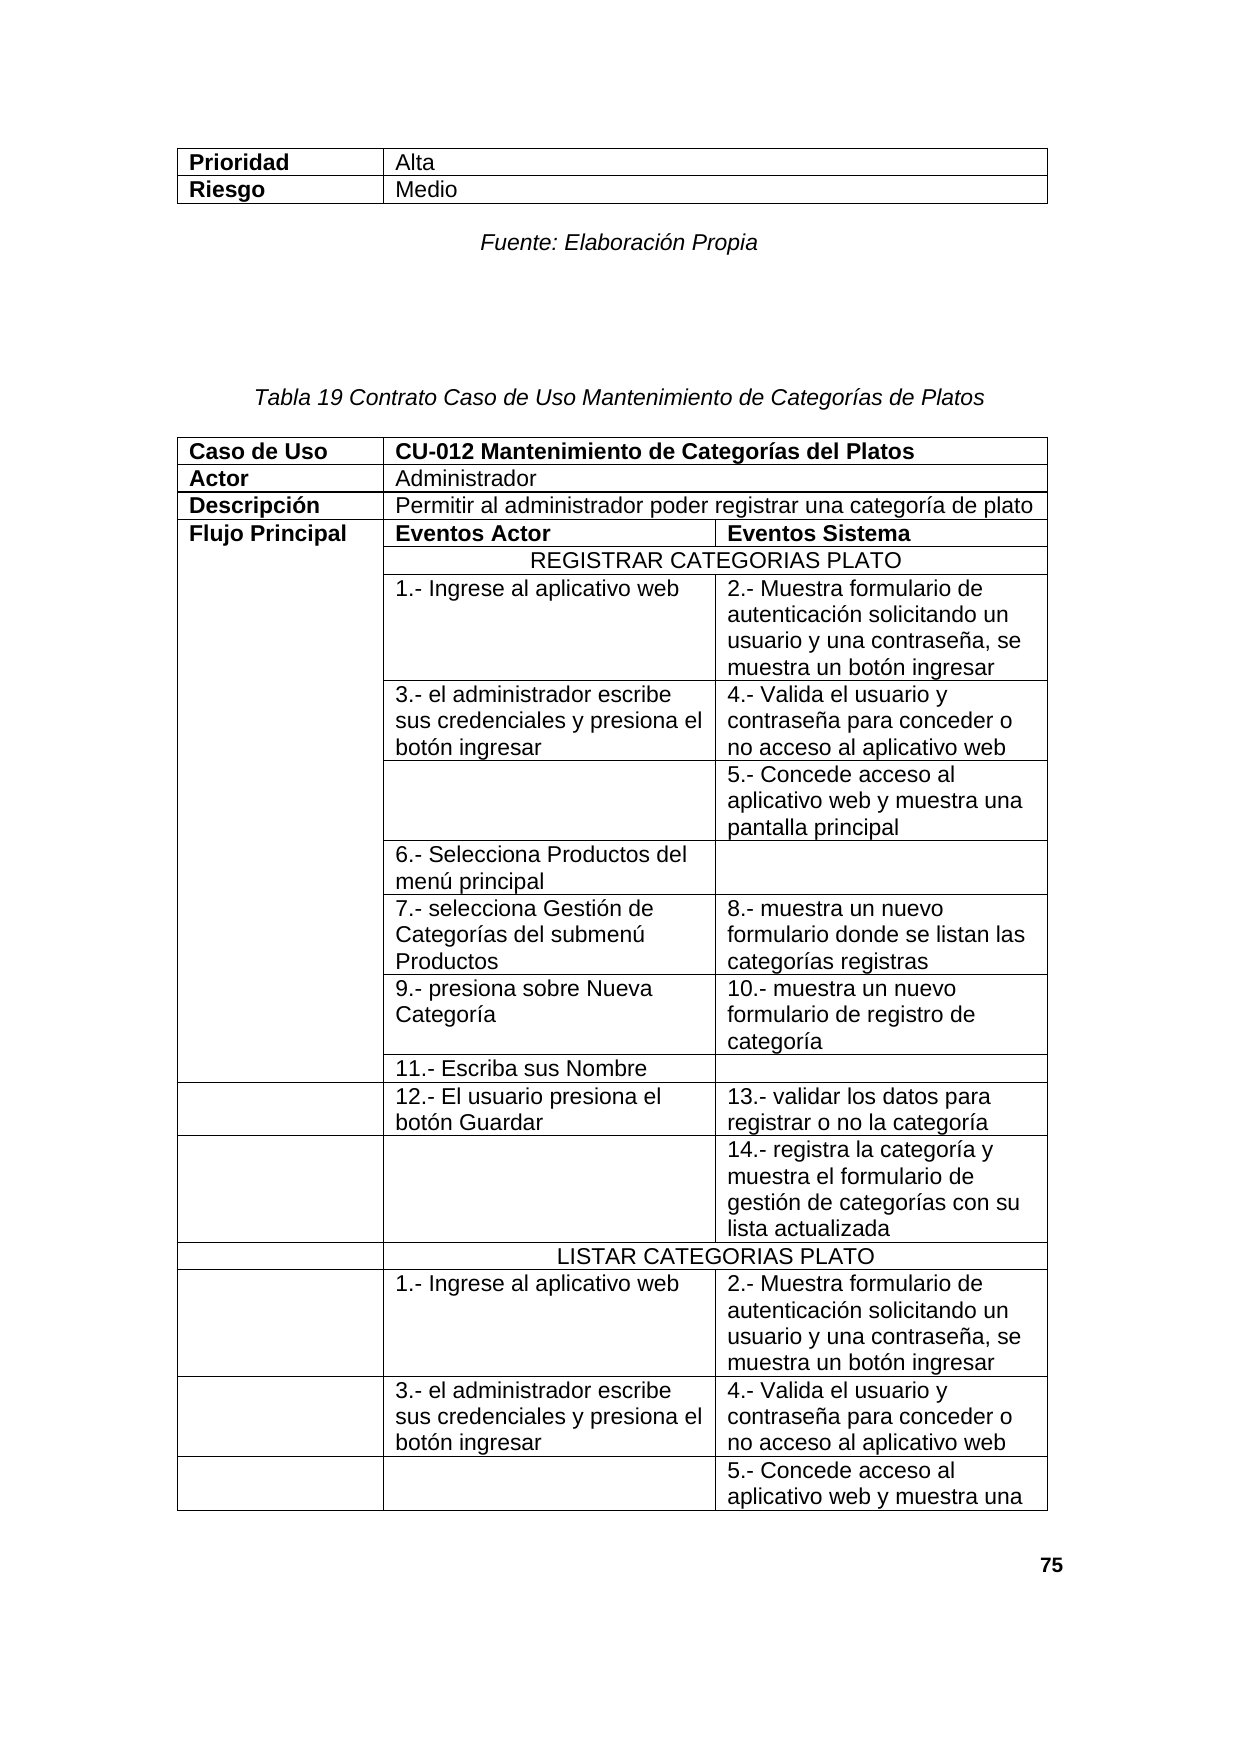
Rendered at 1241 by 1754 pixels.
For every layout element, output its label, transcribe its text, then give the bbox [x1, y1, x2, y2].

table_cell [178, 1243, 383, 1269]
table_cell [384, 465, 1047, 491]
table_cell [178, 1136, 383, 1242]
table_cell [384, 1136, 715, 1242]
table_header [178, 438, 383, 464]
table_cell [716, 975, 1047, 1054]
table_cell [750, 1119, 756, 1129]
text Fuente: Elaboración Propia [177, 228, 1063, 255]
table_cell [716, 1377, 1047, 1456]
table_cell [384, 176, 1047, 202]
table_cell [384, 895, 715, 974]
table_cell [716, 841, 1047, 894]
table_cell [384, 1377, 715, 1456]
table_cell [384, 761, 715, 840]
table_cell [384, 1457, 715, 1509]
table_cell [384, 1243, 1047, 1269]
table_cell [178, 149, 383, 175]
text Tabla 19 Contrato Caso de Uso Mantenimiento de Categorías de Platos [177, 384, 1063, 410]
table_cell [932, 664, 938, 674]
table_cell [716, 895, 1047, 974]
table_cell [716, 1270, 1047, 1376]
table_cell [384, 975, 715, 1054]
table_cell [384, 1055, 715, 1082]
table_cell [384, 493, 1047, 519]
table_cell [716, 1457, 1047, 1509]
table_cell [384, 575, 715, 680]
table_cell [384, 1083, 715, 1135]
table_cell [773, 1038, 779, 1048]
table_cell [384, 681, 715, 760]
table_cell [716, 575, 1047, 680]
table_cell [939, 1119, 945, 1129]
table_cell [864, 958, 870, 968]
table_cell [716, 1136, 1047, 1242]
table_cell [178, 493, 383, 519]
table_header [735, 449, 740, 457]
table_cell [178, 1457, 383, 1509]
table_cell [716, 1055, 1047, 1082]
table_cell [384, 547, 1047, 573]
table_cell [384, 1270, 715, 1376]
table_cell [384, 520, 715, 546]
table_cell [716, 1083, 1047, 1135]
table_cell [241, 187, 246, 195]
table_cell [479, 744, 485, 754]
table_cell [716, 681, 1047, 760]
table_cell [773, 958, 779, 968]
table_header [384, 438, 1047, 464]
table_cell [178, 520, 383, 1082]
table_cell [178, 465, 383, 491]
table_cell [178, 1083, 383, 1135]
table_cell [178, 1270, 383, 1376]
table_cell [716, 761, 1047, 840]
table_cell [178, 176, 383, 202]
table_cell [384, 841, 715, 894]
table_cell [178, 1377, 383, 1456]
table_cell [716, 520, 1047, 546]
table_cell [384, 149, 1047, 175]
